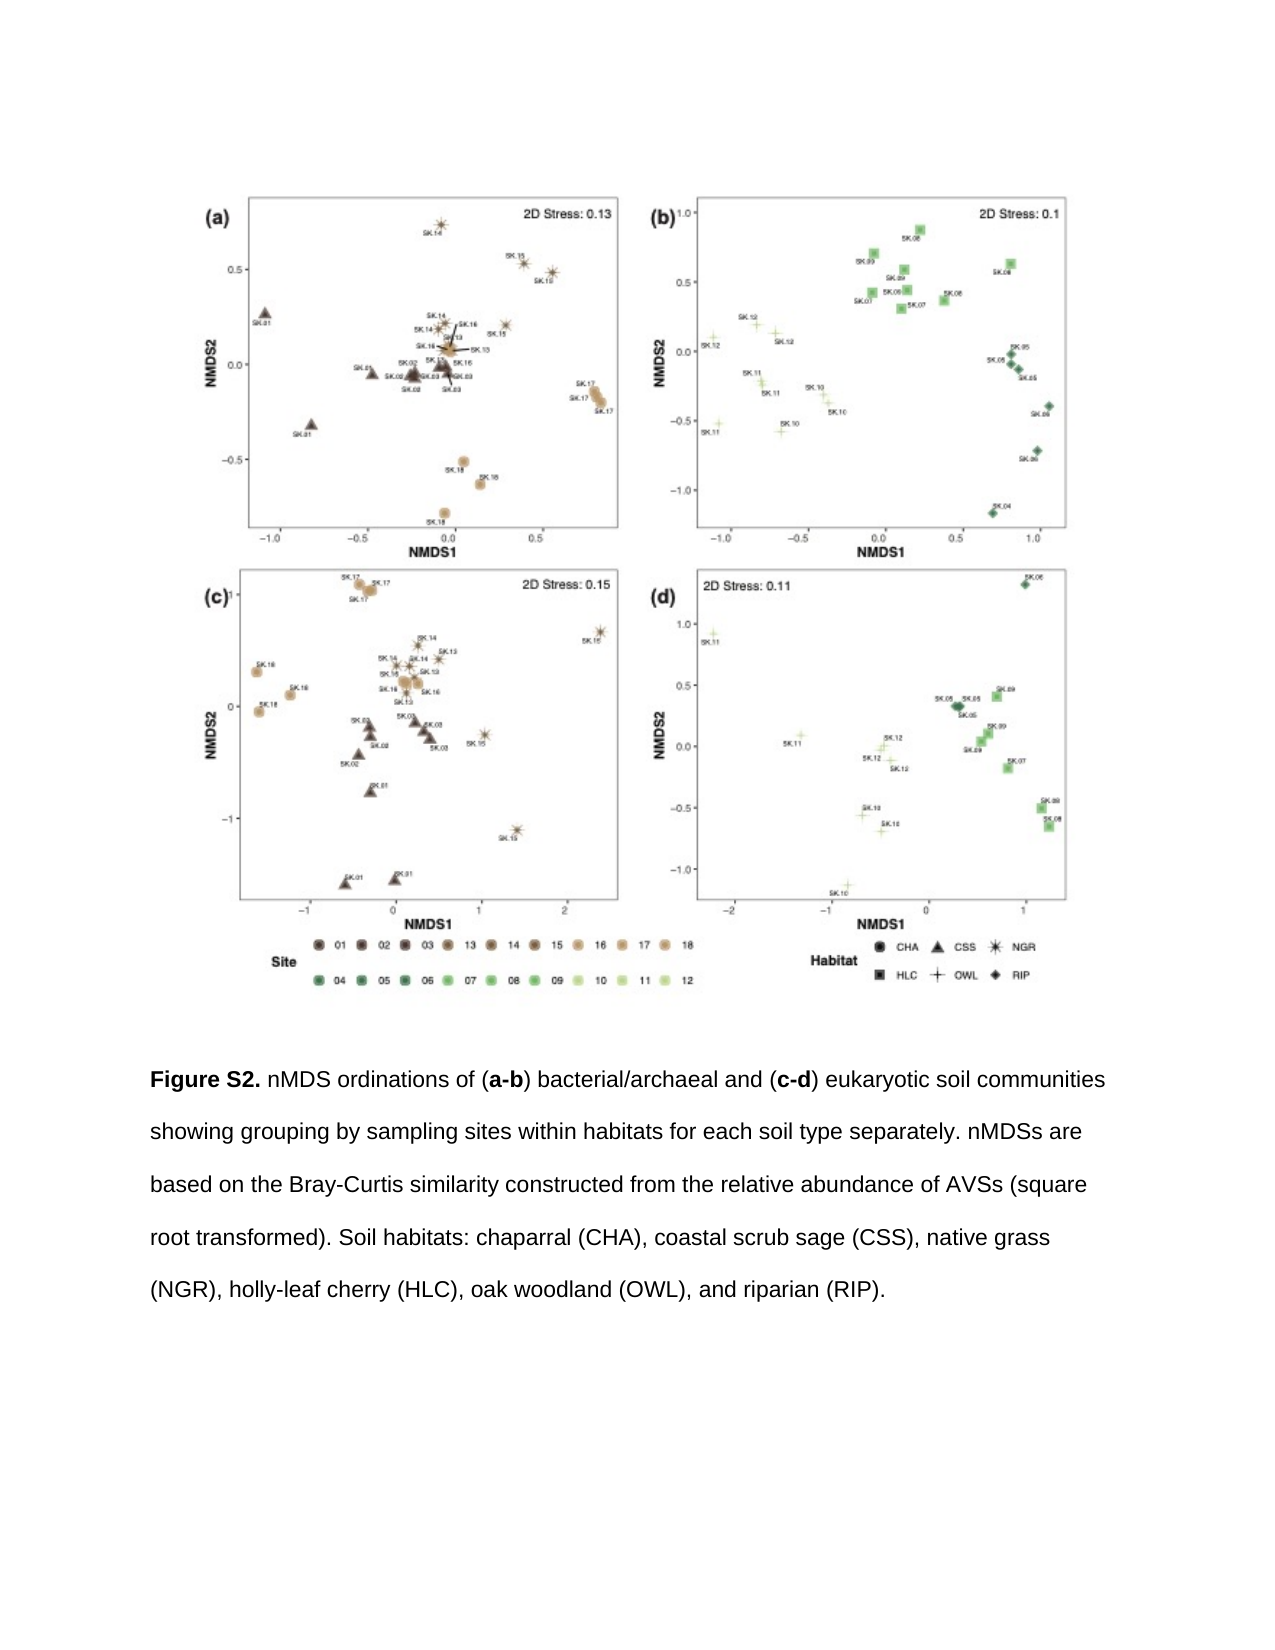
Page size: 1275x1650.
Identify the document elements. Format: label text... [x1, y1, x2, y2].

text Figure S2. nMDS ordinations of (a-b) bacterial/archaeal and (c-d) eukaryotic soil communities showing grouping by sampling sites within habitats for each soil type separately. nMDSs are based on the Bray-Curtis similarity constructed from the relative abundance of AVSs (square root transformed). Soil habitats: chaparral (CHA), coastal scrub sage (CSS), native grass (NGR), holly-leaf cherry (HLC), oak woodland (OWL), and riparian (RIP). [150, 1066, 1125, 1303]
picture [181, 150, 1094, 1035]
